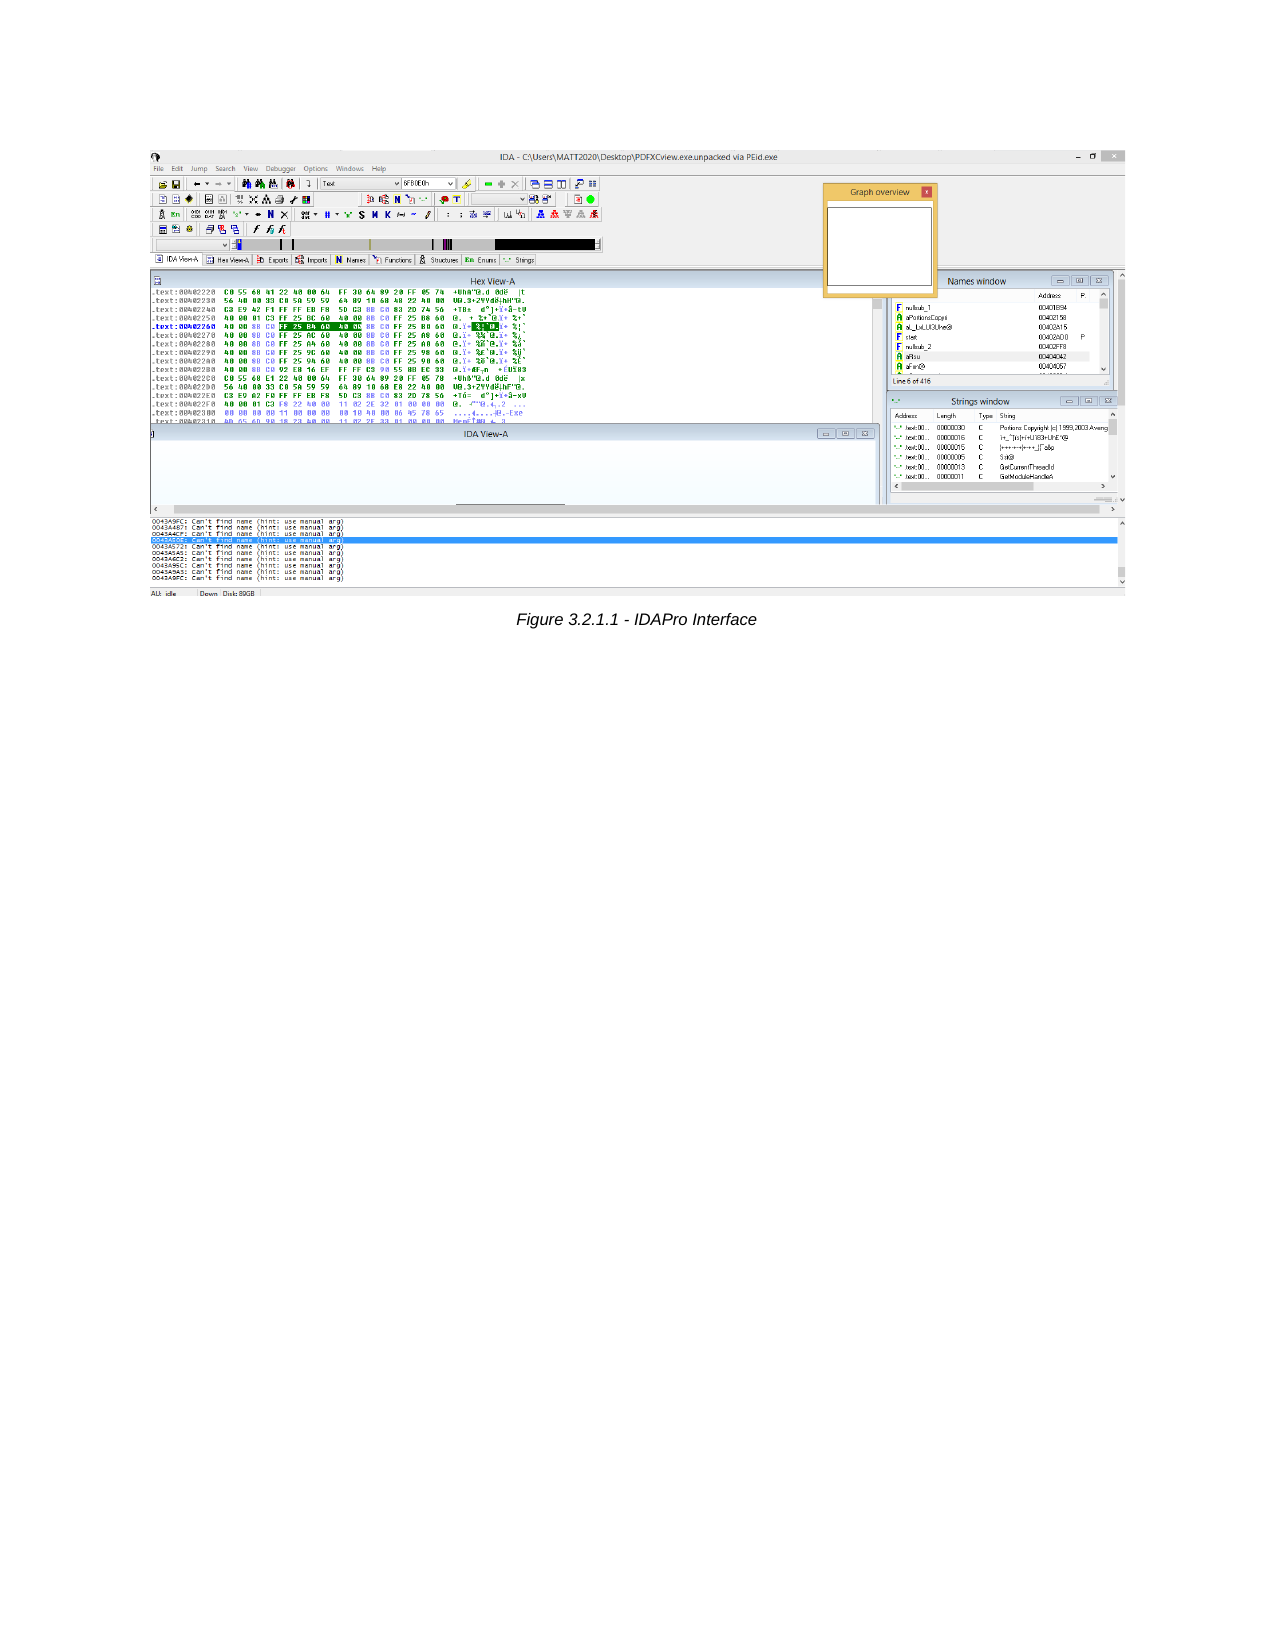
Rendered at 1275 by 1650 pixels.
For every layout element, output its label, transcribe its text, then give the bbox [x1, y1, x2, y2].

text Figure 3.2.1.1 - IDAPro Interface [150, 610, 1125, 629]
picture [150, 150, 1125, 596]
